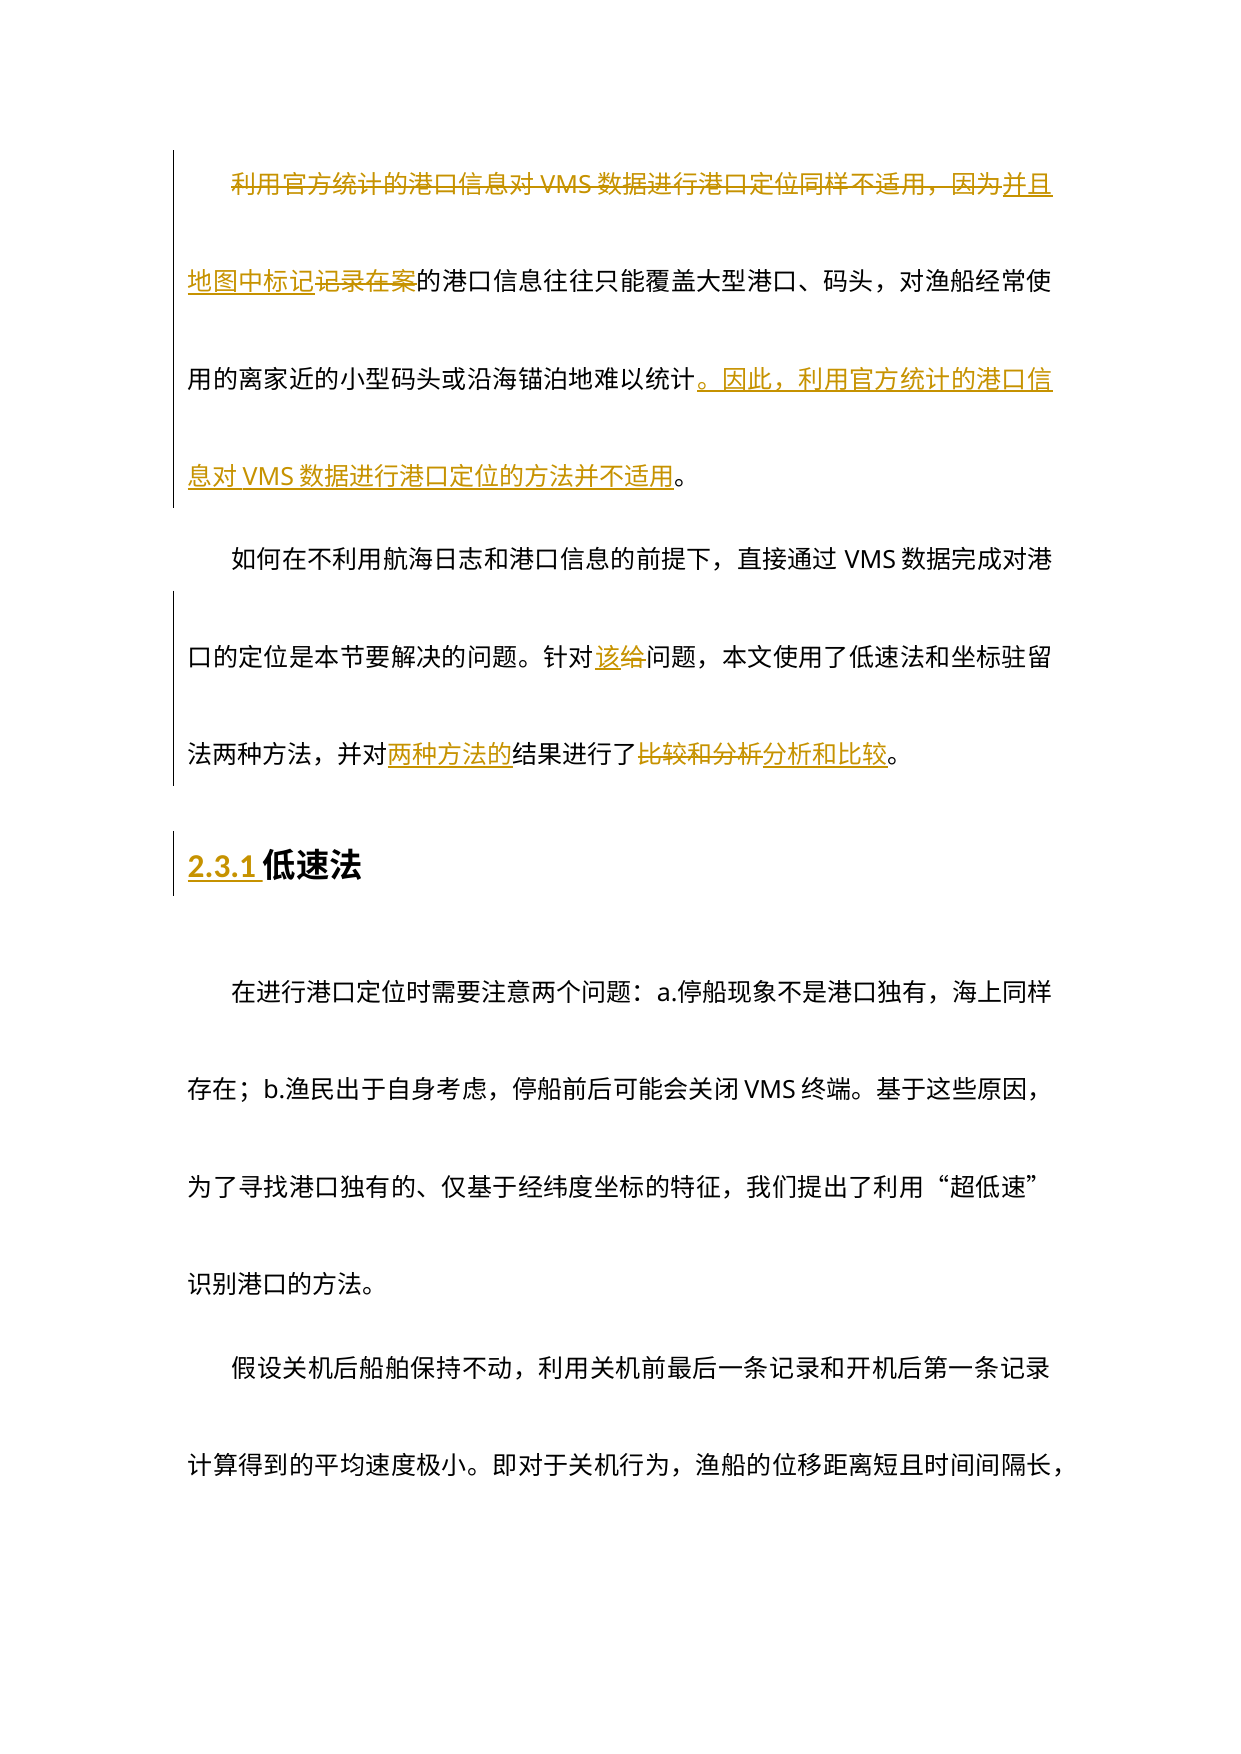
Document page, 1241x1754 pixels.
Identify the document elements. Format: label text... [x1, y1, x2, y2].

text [187, 1334, 1053, 1496]
text 在进行港口定位时需要注意两个问题：a.停船现象不是港口独有，海上同样存在；b.渔民出于自身考虑，停船前后可能会关闭VMS终端。基于这些原因，为了寻找港口独有的、仅基于经纬度坐标的特征，我们提出了利用“超低速”识别港口的方法。 [187, 958, 1053, 1316]
text 的港口信息往往只能覆盖大型港口、码头，对渔船经常使用的离家近的小型码头或沿海锚泊地难以统计。 [187, 150, 1053, 507]
text 如何在不利用航海日志和港口信息的前提下，直接通过VMS数据完成对港口的定位是本节要解决的问题。针对问题，本文使用了低速法和坐标驻留法两种方法，并对结果进行了。 [187, 526, 1053, 786]
subtitle 低速法 [187, 831, 1053, 896]
